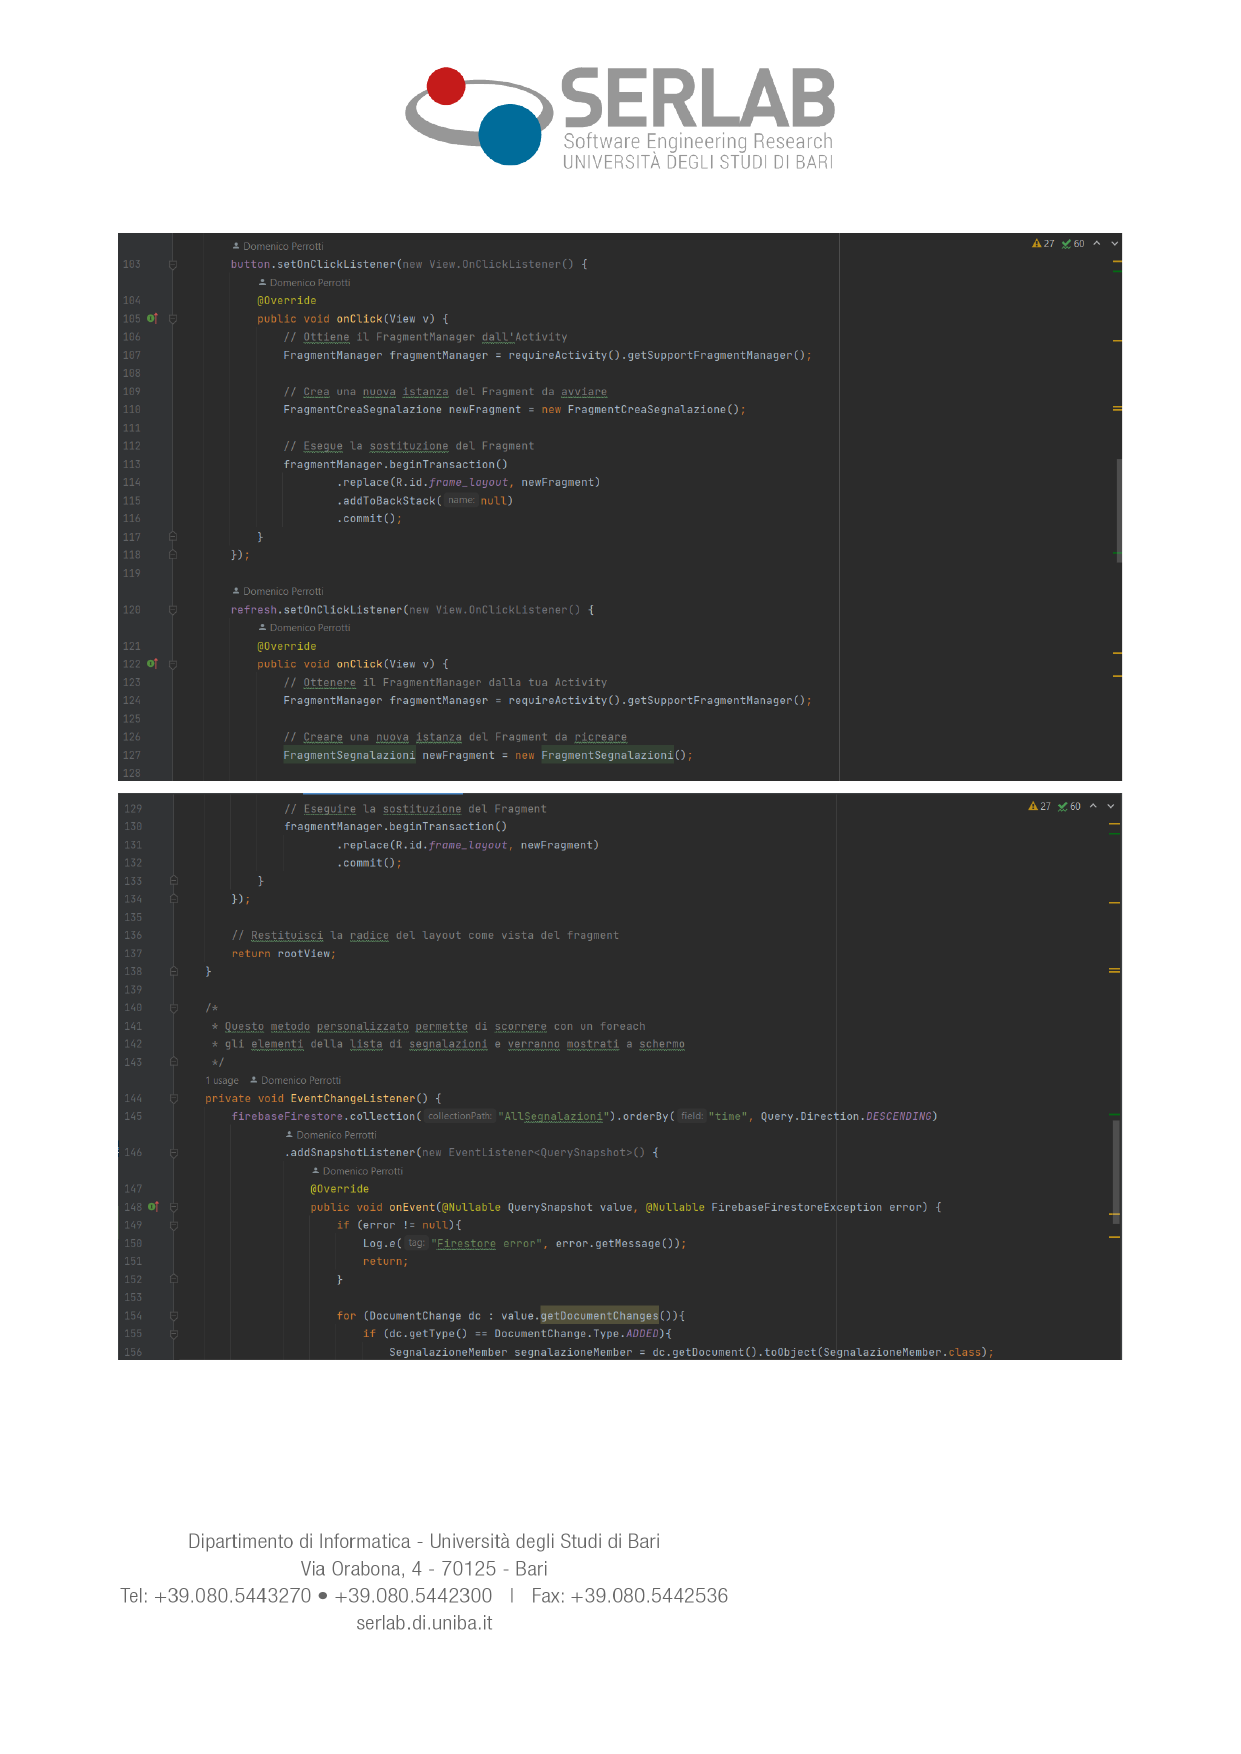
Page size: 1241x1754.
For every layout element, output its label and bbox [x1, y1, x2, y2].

picture [118, 793, 1123, 1360]
picture [118, 1531, 730, 1636]
picture [118, 233, 1123, 781]
picture [400, 65, 840, 171]
